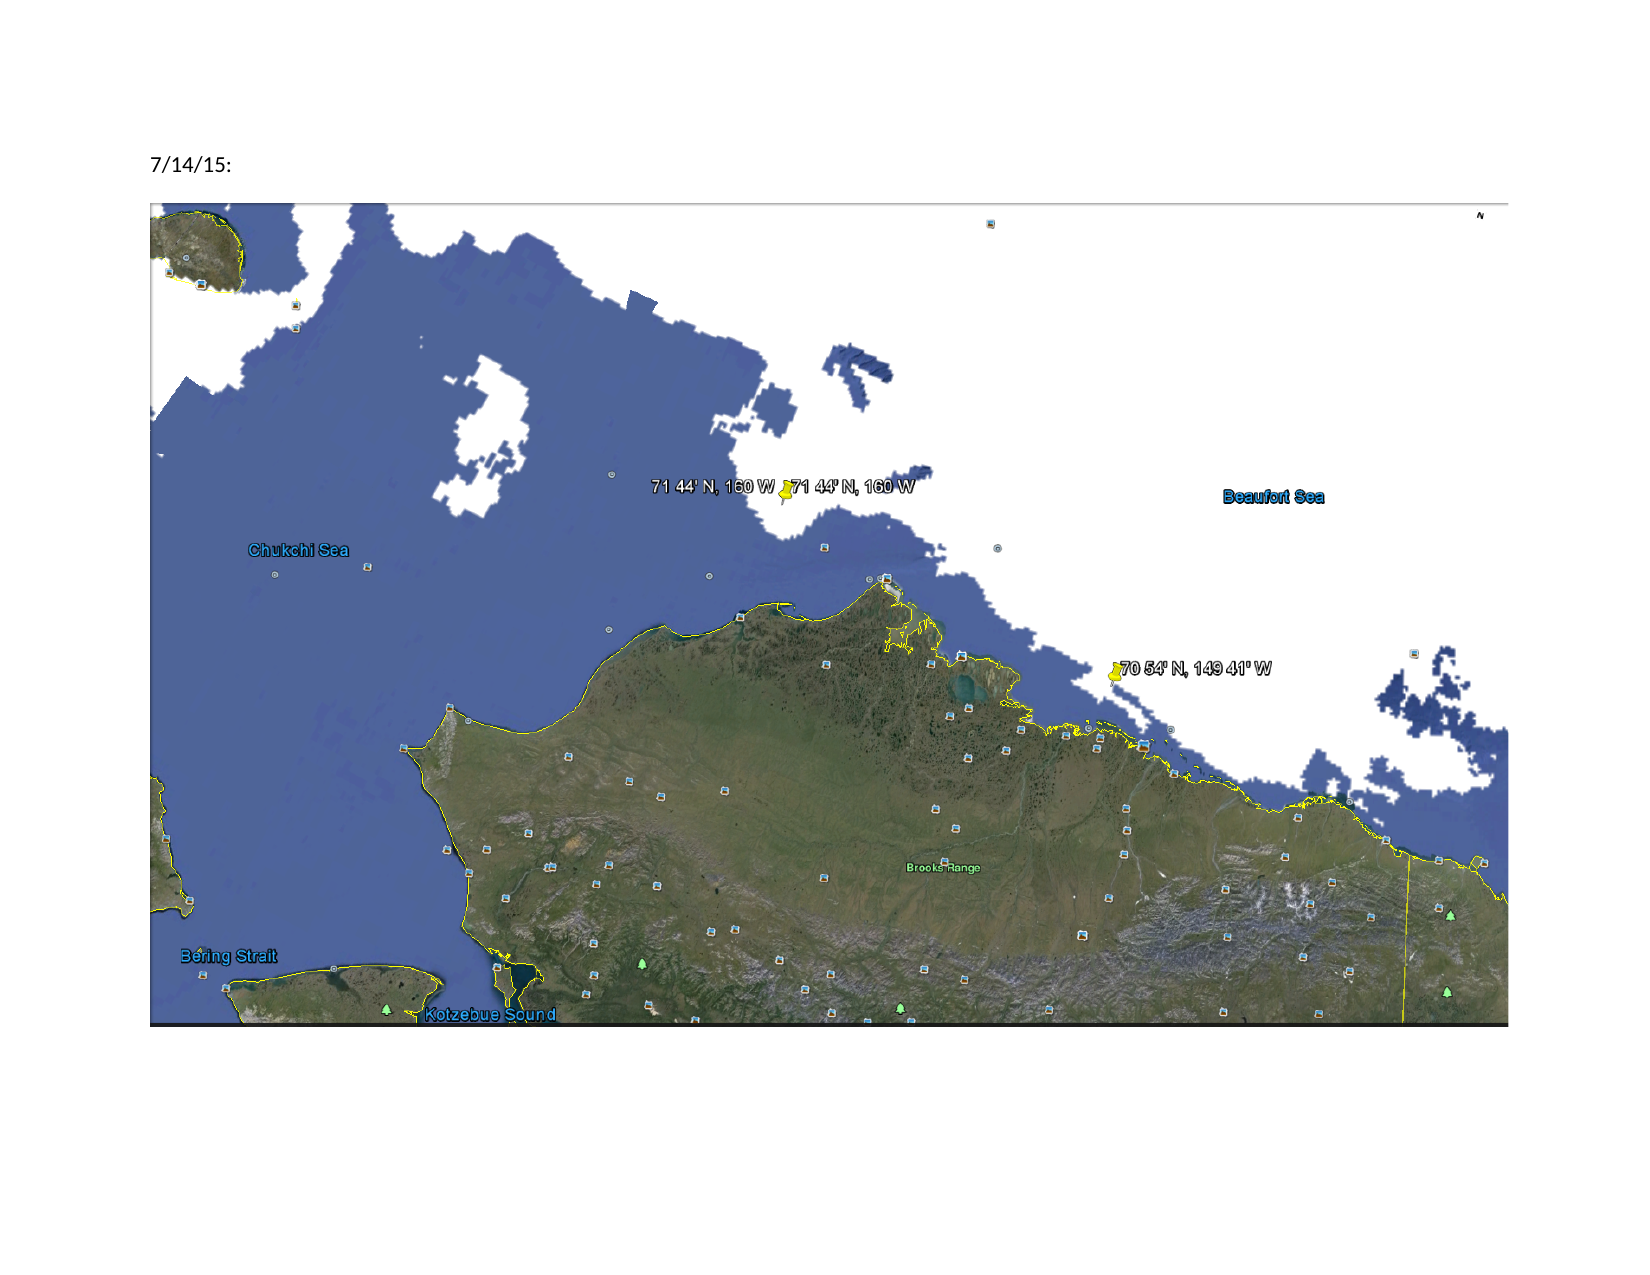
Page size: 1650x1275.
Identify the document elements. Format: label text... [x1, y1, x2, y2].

picture [150, 203, 1509, 1027]
text 7/14/15: [150, 150, 1500, 178]
